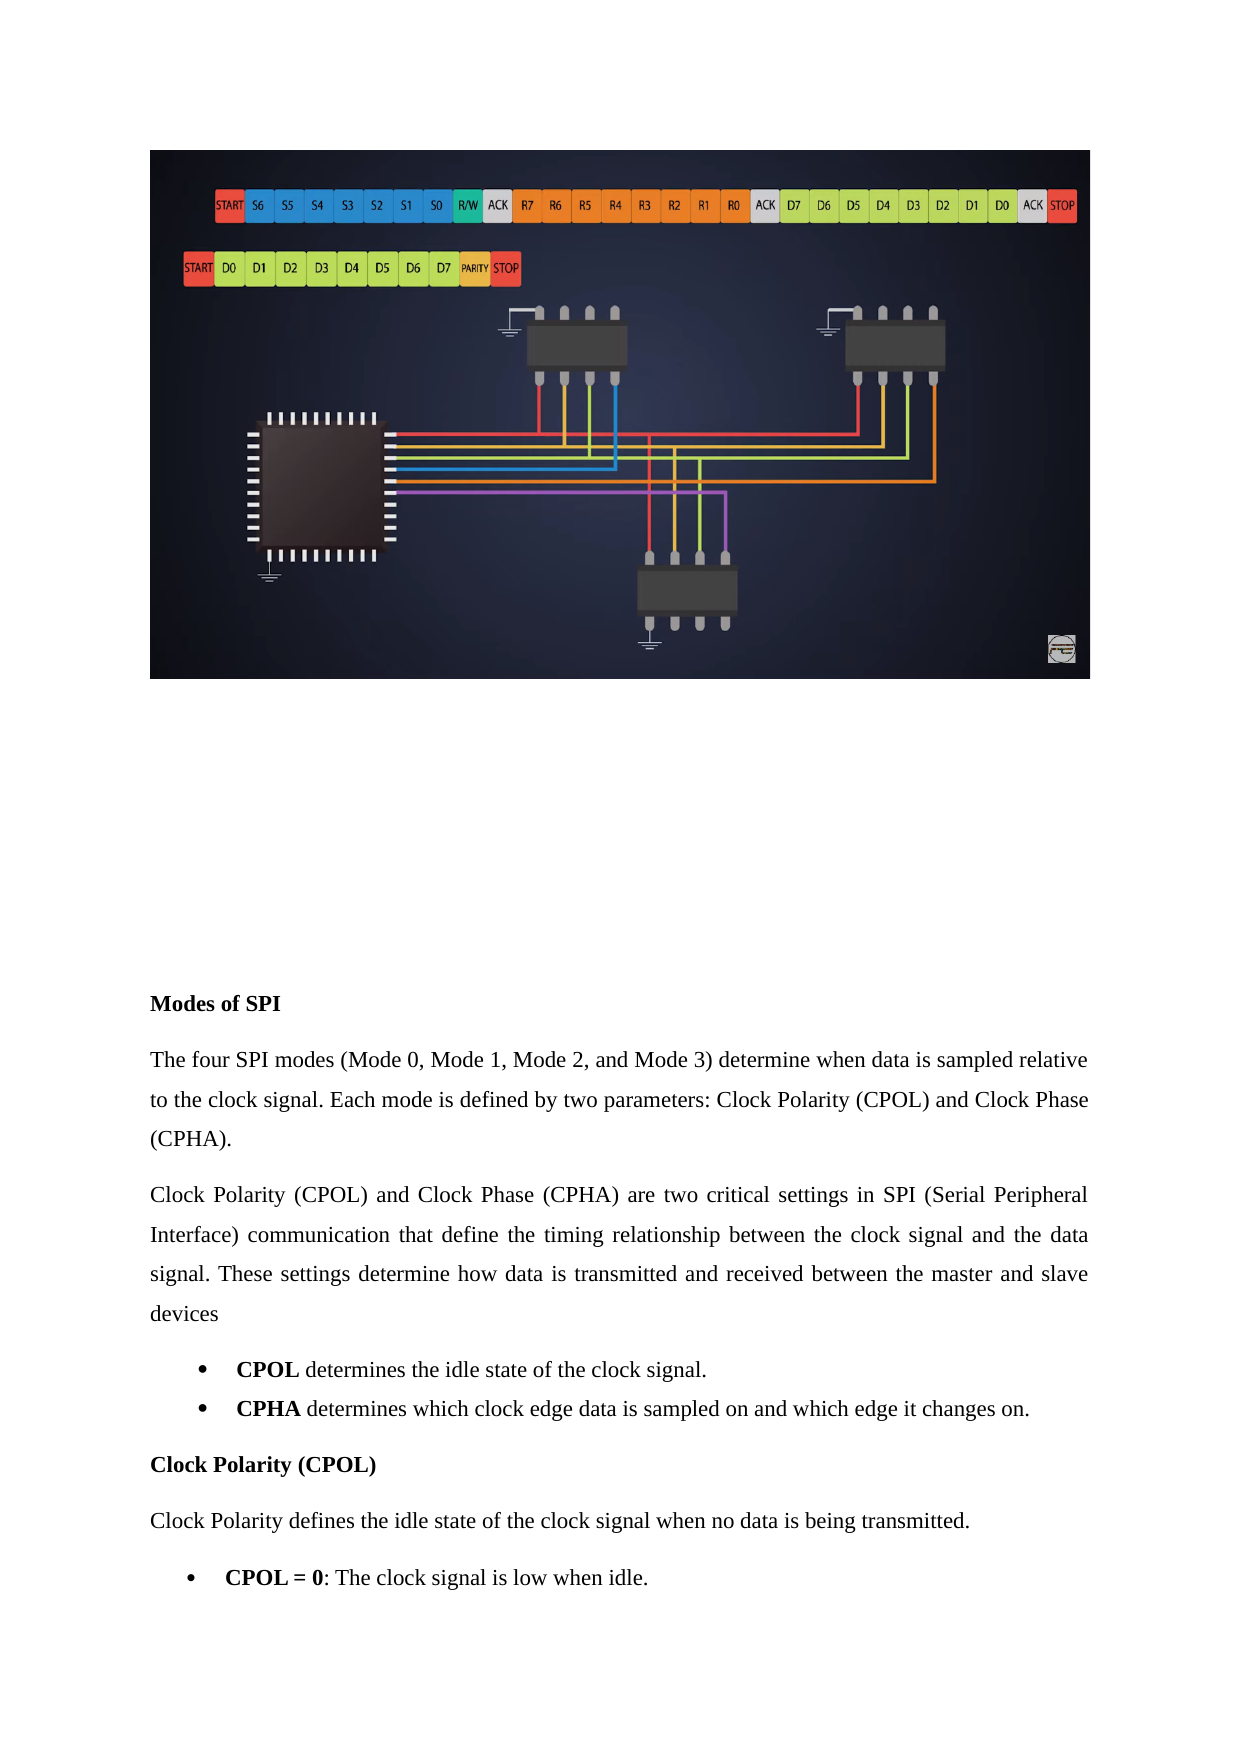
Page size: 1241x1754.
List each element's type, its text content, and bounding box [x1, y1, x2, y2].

list CPOL = 0: The clock signal is low when idle. [187, 1564, 1090, 1590]
text Clock Polarity (CPOL) [150, 1451, 1090, 1478]
text The four SPI modes (Mode 0, Mode 1, Mode 2, and Mode 3) determine when data is sampled relative to the clock signal. Each mode is defined by two parameters: Clock Polarity (CPOL) and Clock Phase (CPHA). [150, 1046, 1090, 1151]
list CPOL determines the idle state of the clock signal. [198, 1356, 1090, 1382]
text Clock Polarity defines the idle state of the clock signal when no data is being transmitted. [150, 1508, 1090, 1534]
list CPHA determines which clock edge data is sampled on and which edge it changes on. [198, 1395, 1090, 1422]
text Modes of SPI [150, 990, 1090, 1016]
picture [150, 150, 1091, 679]
text Clock Polarity (CPOL) and Clock Phase (CPHA) are two critical settings in SPI (Serial Peripheral Interface) communication that define the timing relationship between the clock signal and the data signal. These settings determine how data is transmitted and received between the master and slave devices [150, 1181, 1090, 1326]
